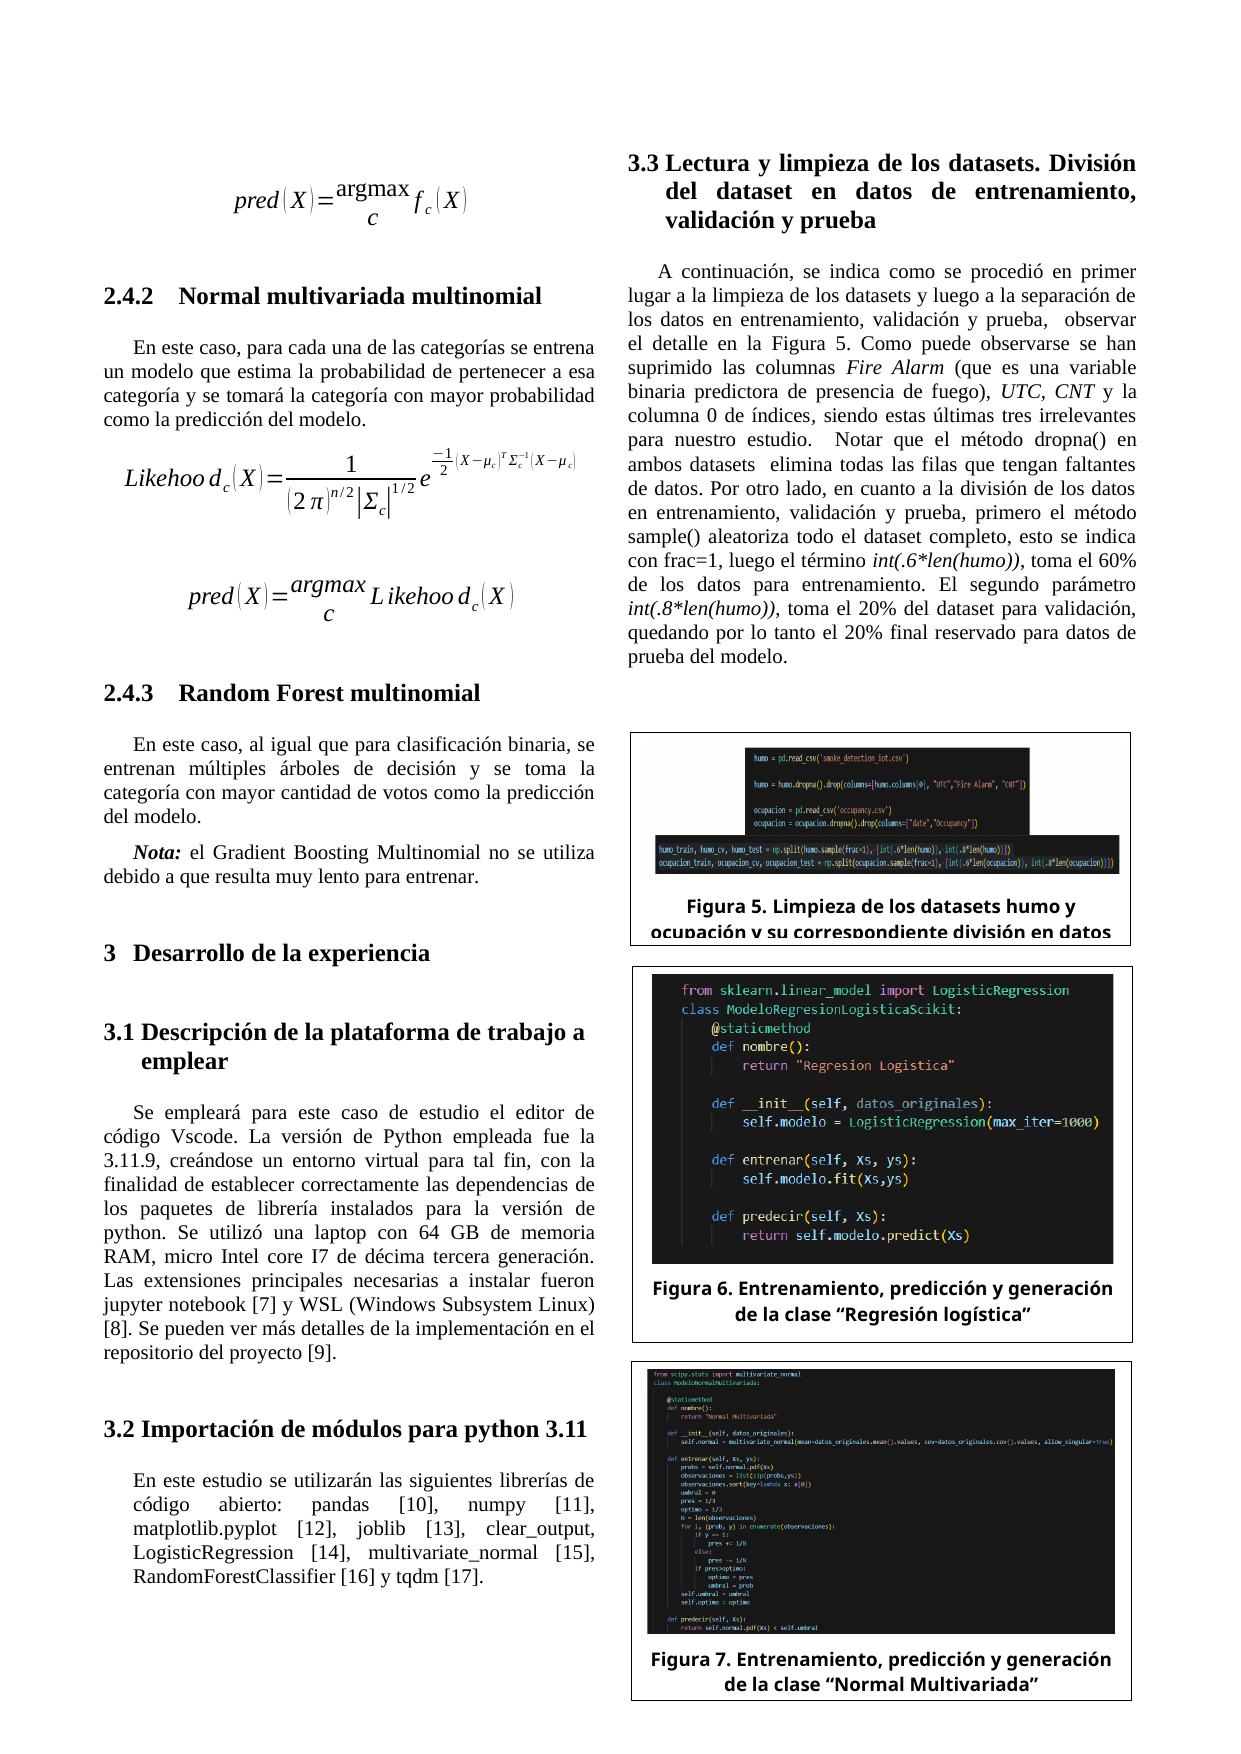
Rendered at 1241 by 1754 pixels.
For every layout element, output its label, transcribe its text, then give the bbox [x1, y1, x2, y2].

text Se empleará para este caso de estudio el editor de código Vscode. La versión de Python empleada fue la 3.11.9, creándose un entorno virtual para tal fin, con la finalidad de establecer correctamente las dependencias de los paquetes de librería instalados para la versión de python. Se utilizó una laptop con 64 GB de memoria RAM, micro Intel core I7 de décima tercera generación. Las extensiones principales necesarias a instalar fueron jupyter notebook [7] y WSL (Windows Subsystem Linux) [8]. Se pueden ver más detalles de la implementación en el repositorio del proyecto [9]. [103, 1100, 596, 1364]
text Nota: el Gradient Boosting Multinomial no se utiliza debido a que resulta muy lento para entrenar. [103, 840, 596, 888]
picture [647, 1369, 1115, 1634]
list Desarrollo de la experiencia [103, 938, 596, 967]
text A continuación, se indica como se procedió en primer lugar a la limpieza de los datasets y luego a la separación de los datos en entrenamiento, validación y prueba, observar el detalle en la Figura 5. Como puede observarse se han suprimido las columnas Fire Alarm (que es una variable binaria predictora de presencia de fuego), UTC, CNT y la columna 0 de índices, siendo estas últimas tres irrelevantes para nuestro estudio. Notar que el método dropna() en ambos datasets elimina todas las filas que tengan faltantes de datos. Por otro lado, en cuanto a la división de los datos en entrenamiento, validación y prueba, primero el método sample() aleatoriza todo el dataset completo, esto se indica con frac=1, luego el término int(.6*len(humo)), toma el 60% de los datos para entrenamiento. El segundo parámetro int(.8*len(humo)), toma el 20% del dataset para validación, quedando por lo tanto el 20% final reservado para datos de prueba del modelo. [628, 259, 1137, 668]
list Normal multivariada multinomial [103, 281, 596, 310]
list Importación de módulos para python 3.11 [103, 1414, 596, 1443]
list Random Forest multinomial [103, 678, 596, 707]
list Descripción de la plataforma de trabajo a emplear [103, 1017, 596, 1075]
picture [652, 974, 1114, 1264]
list Lectura y limpieza de los datasets. División del dataset en datos de entrenamiento, validación y prueba [628, 148, 1137, 234]
text En este estudio se utilizarán las siguientes librerías de código abierto: pandas [10], numpy [11], matplotlib.pyplot [12], joblib [13], clear_output, LogisticRegression [14], multivariate_normal [15], RandomForestClassifier [16] y tqdm [17]. [133, 1468, 596, 1588]
text En este caso, al igual que para clasificación binaria, se entrenan múltiples árboles de decisión y se toma la categoría con mayor cantidad de votos como la predicción del modelo. [103, 732, 596, 828]
picture [645, 740, 1123, 882]
